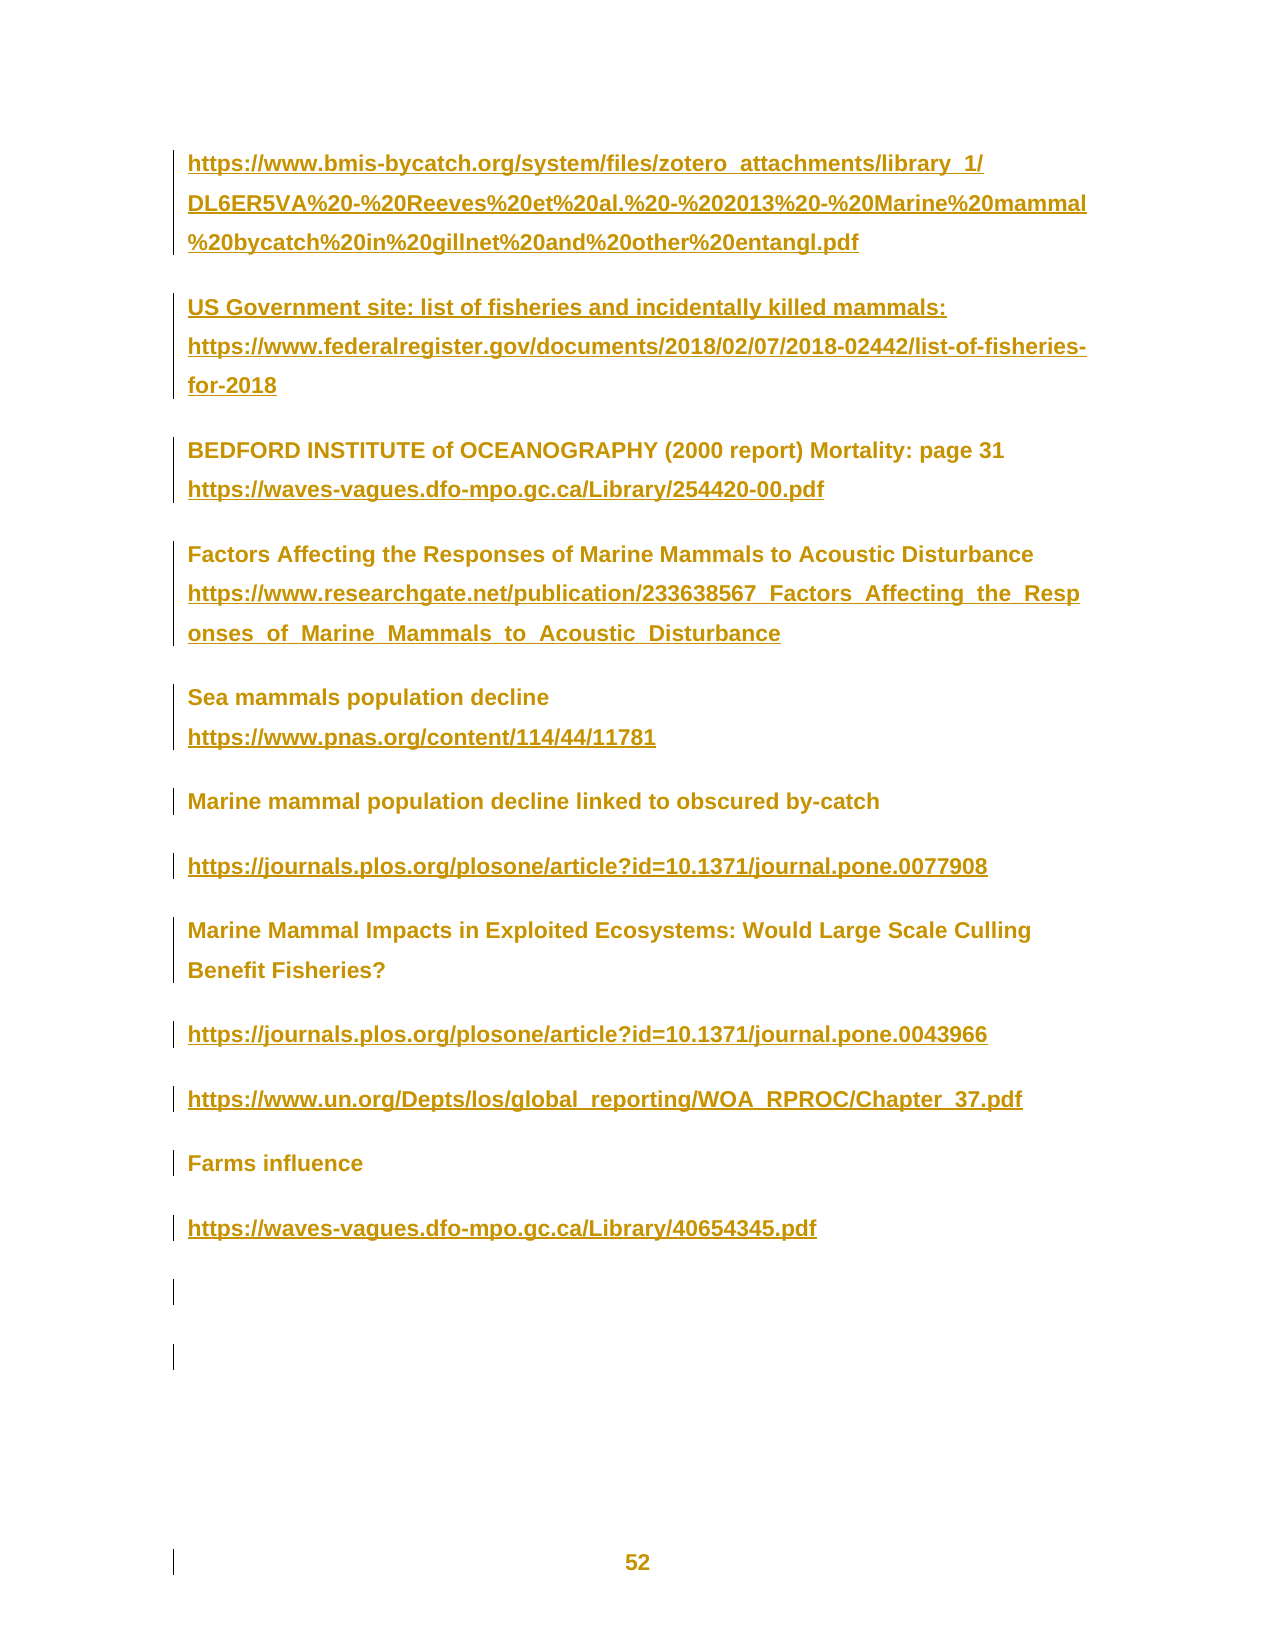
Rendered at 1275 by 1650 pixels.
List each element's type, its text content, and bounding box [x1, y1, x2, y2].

text https://www.bmis-bycatch.org/system/files/zotero_attachments/library_1/DL6ER5VA%20-%20Reeves%20et%20al.%20-%202013%20-%20Marine%20mammal%20bycatch%20in%20gillnet%20and%20other%20entangl.pdf [187, 150, 1087, 212]
text Marine mammal population decline linked to obscured by-catch [187, 788, 1087, 814]
text https://www.bmis-bycatch.org/system/files/zotero_attachments/library_1/DL6ER5VA%20-%20Reeves%20et%20al.%20-%202013%20-%20Marine%20mammal%20bycatch%20in%20gillnet%20and%20other%20entangl.pdf [187, 213, 1087, 255]
text US Government site: list of fisheries and incidentally killed mammals: https://www.federalregister.gov/documents/2018/02/07/2018-02442/list-of-fisheries-for-2018 [187, 357, 1087, 399]
text BEDFORD INSTITUTE of OCEANOGRAPHY (2000 report) Mortality: page 31 https://waves-vagues.dfo-mpo.gc.ca/Library/254420-00.pdf [187, 437, 1087, 503]
text Factors Affecting the Responses of Marine Mammals to Acoustic Disturbance https://www.researchgate.net/publication/233638567_Factors_Affecting_the_Responses_of_Marine_Mammals_to_Acoustic_Disturbance [187, 541, 1087, 646]
text https://www.un.org/Depts/los/global_reporting/WOA_RPROC/Chapter_37.pdf [187, 1086, 1087, 1112]
text Marine Mammal Impacts in Exploited Ecosystems: Would Large Scale Culling Benefit Fisheries? [187, 917, 1087, 983]
text US Government site: list of fisheries and incidentally killed mammals: https://www.federalregister.gov/documents/2018/02/07/2018-02442/list-of-fisheries-for-2018 [187, 293, 1087, 356]
text https://journals.plos.org/plosone/article?id=10.1371/journal.pone.0077908 [187, 853, 1087, 879]
text Sea mammals population decline https://www.pnas.org/content/114/44/11781 [187, 684, 1087, 750]
text Farms influence [187, 1150, 1087, 1176]
text https://journals.plos.org/plosone/article?id=10.1371/journal.pone.0043966 [187, 1021, 1087, 1047]
text https://waves-vagues.dfo-mpo.gc.ca/Library/40654345.pdf [187, 1214, 1087, 1241]
